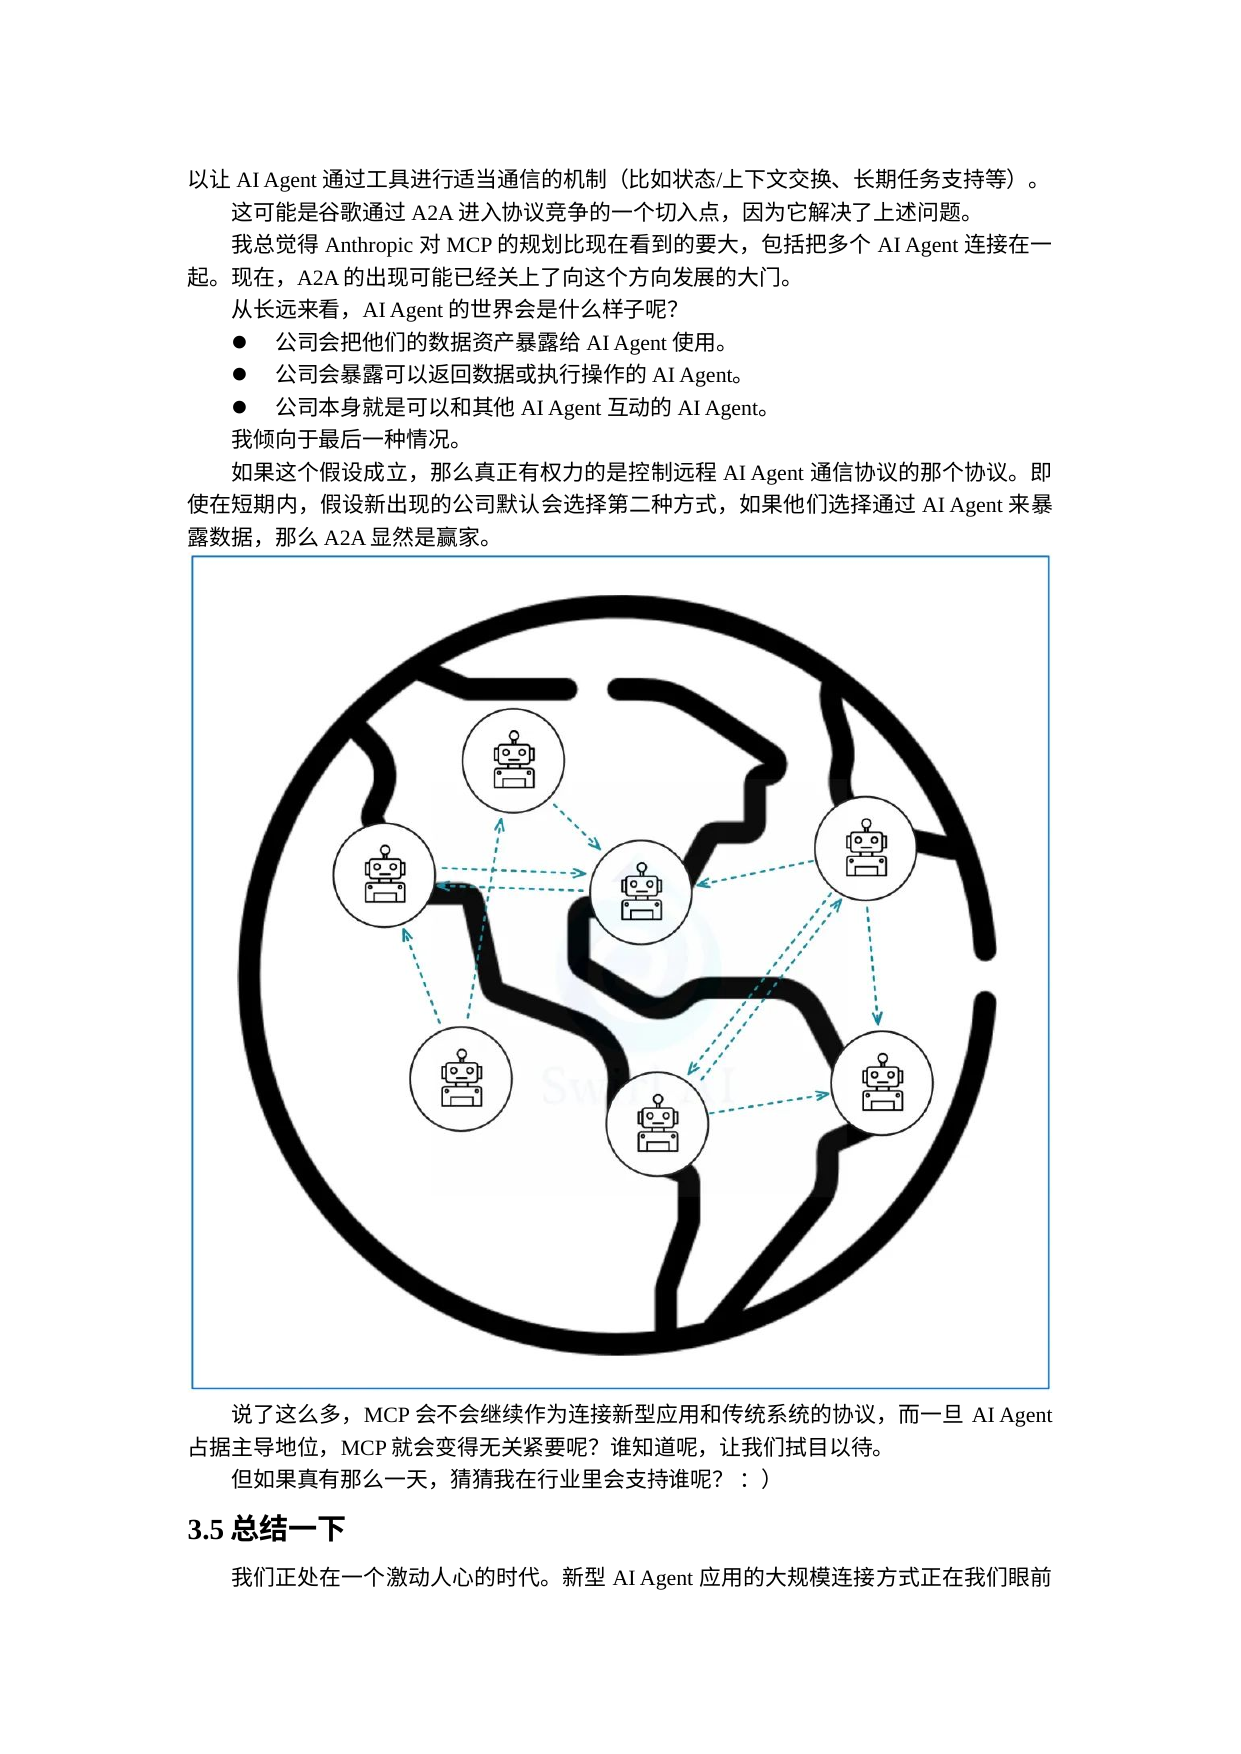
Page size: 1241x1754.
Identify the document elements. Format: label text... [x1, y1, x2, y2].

list 公司会把他们的数据资产暴露给 AI Agent 使用。 [231, 324, 1053, 357]
list 我总觉得 Anthropic 对 MCP 的规划比现在看到的要大，包括把多个 AI Agent 连接在一起。现在，A2A 的出现可能已经关上了向这个方向发展的大门。 [187, 227, 1053, 292]
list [187, 1559, 1053, 1592]
list 公司会暴露可以返回数据或执行操作的 AI Agent。 [231, 357, 1053, 389]
list 但如果真有那么一天，猜猜我在行业里会支持谁呢？ ：） [187, 1462, 1053, 1494]
list 我倾向于最后一种情况。 [187, 422, 1053, 454]
list 如果这个假设成立，那么真正有权力的是控制远程 AI Agent 通信协议的那个协议。即使在短期内，假设新出现的公司默认会选择第二种方式，如果他们选择通过 AI Agent 来暴露数据，那么 A2A 显然是赢家。 [187, 454, 1053, 552]
list 说了这么多，MCP 会不会继续作为连接新型应用和传统系统的协议，而一旦 AI Agent 占据主导地位，MCP 就会变得无关紧要呢？谁知道呢，让我们拭目以待。 [187, 1397, 1053, 1462]
list 从长远来看，AI Agent 的世界会是什么样子呢？ [187, 292, 1053, 324]
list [187, 162, 1053, 194]
picture [187, 552, 1053, 1393]
list 公司本身就是可以和其他 AI Agent 互动的 AI Agent。 [231, 389, 1053, 422]
list 3.5总结一下 [187, 1494, 1053, 1559]
list 这可能是谷歌通过 A2A 进入协议竞争的一个切入点，因为它解决了上述问题。 [187, 194, 1053, 227]
